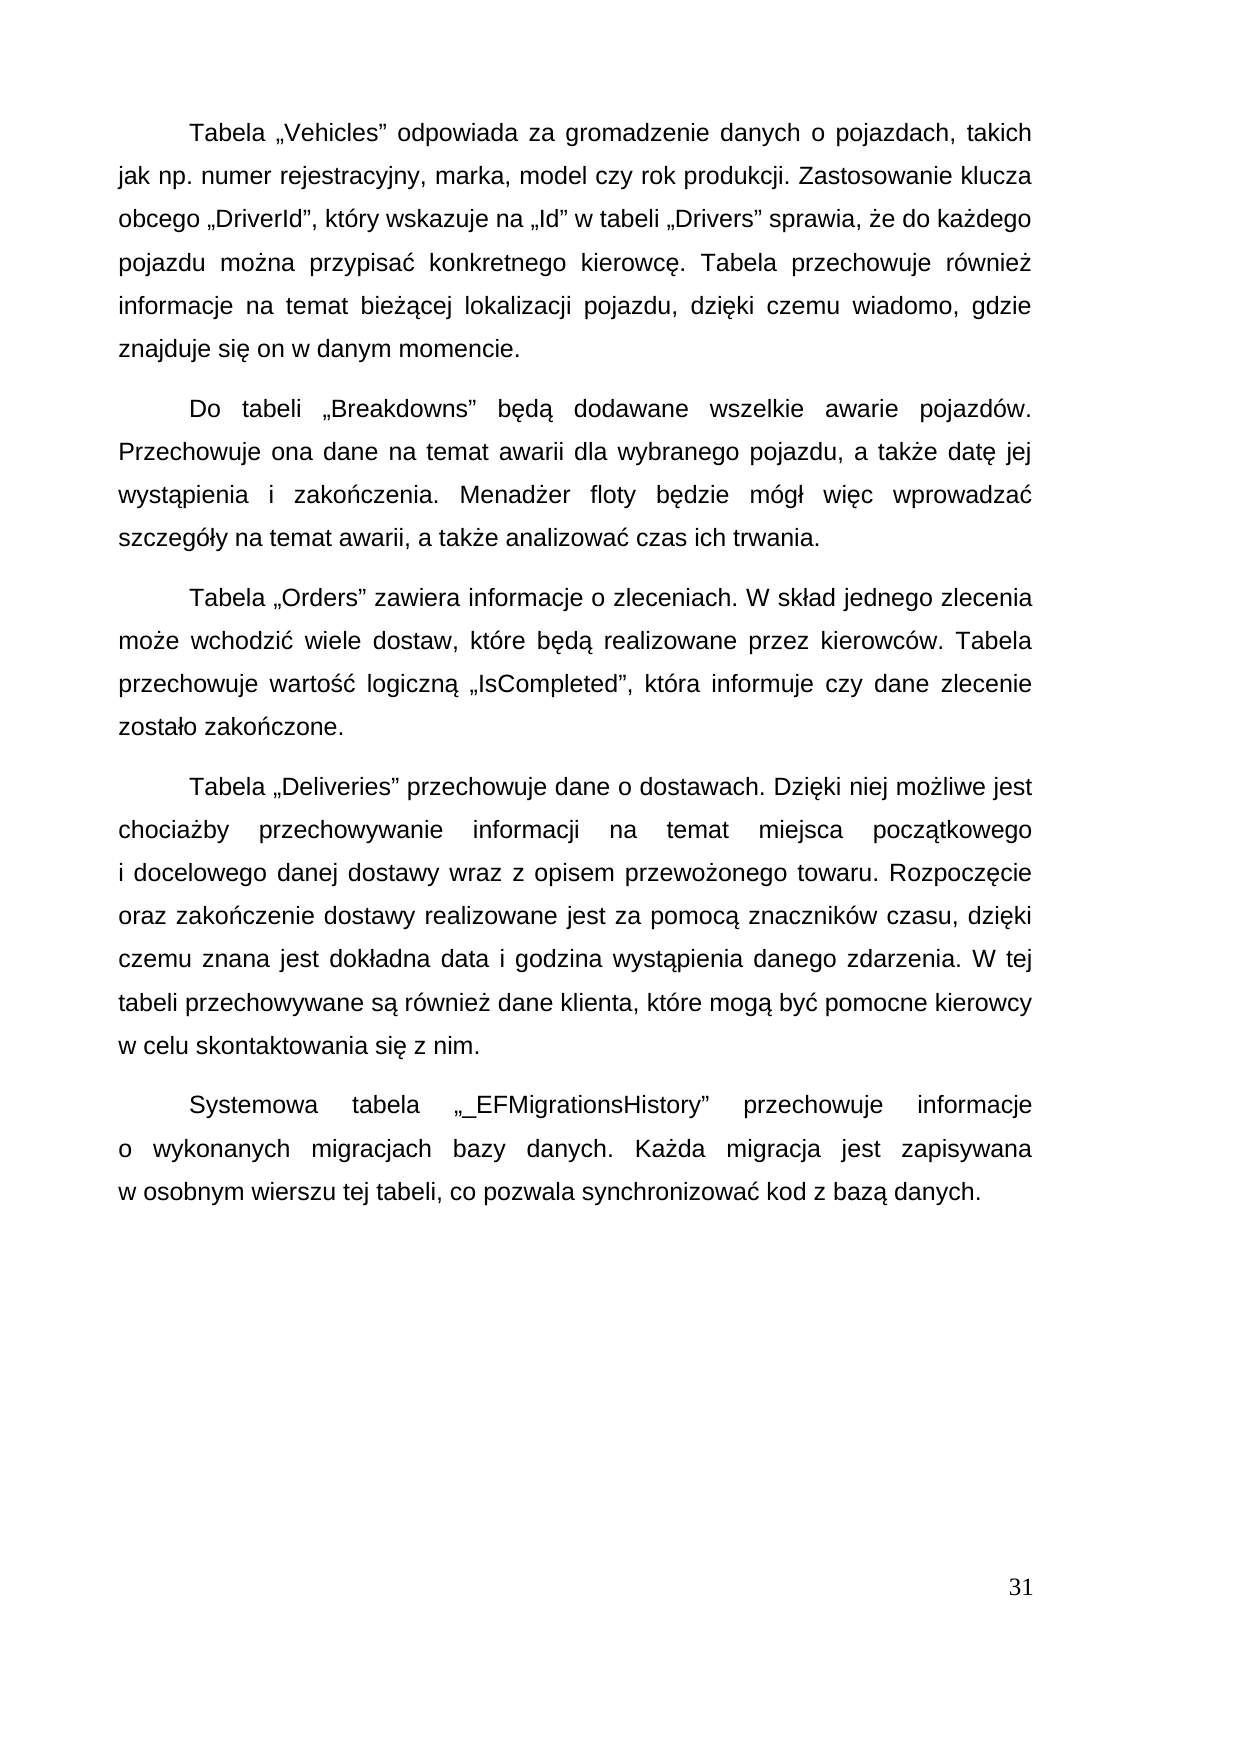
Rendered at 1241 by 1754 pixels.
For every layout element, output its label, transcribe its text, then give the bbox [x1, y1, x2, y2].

text Tabela „Orders” zawiera informacje o zleceniach. W skład jednego zlecenia może wchodzić wiele dostaw, które będą realizowane przez kierowców. Tabela przechowuje wartość logiczną „IsCompleted”, która informuje czy dane zlecenie zostało zakończone. [118, 583, 1033, 741]
text Tabela „Vehicles” odpowiada za gromadzenie danych o pojazdach, takich jak np. numer rejestracyjny, marka, model czy rok produkcji. Zastosowanie klucza obcego „DriverId”, który wskazuje na „Id” w tabeli „Drivers” sprawia, że do każdego pojazdu można przypisać konkretnego kierowcę. Tabela przechowuje również informacje na temat bieżącej lokalizacji pojazdu, dzięki czemu wiadomo, gdzie znajduje się on w danym momencie. [118, 118, 1033, 362]
text Tabela „Deliveries” przechowuje dane o dostawach. Dzięki niej możliwe jest chociażby przechowywanie informacji na temat miejsca początkowego i docelowego danej dostawy wraz z opisem przewożonego towaru. Rozpoczęcie oraz zakończenie dostawy realizowane jest za pomocą znaczników czasu, dzięki czemu znana jest dokładna data i godzina wystąpienia danego zdarzenia. W tej tabeli przechowywane są również dane klienta, które mogą być pomocne kierowcy w celu skontaktowania się z nim. [118, 772, 1033, 1059]
text Systemowa tabela „_EFMigrationsHistory” przechowuje informacje o wykonanych migracjach bazy danych. Każda migracja jest zapisywana w osobnym wierszu tej tabeli, co pozwala synchronizować kod z bazą danych. [118, 1090, 1033, 1205]
text Do tabeli „Breakdowns” będą dodawane wszelkie awarie pojazdów. Przechowuje ona dane na temat awarii dla wybranego pojazdu, a także datę jej wystąpienia i zakończenia. Menadżer floty będzie mógł więc wprowadzać szczegóły na temat awarii, a także analizować czas ich trwania. [118, 393, 1033, 552]
